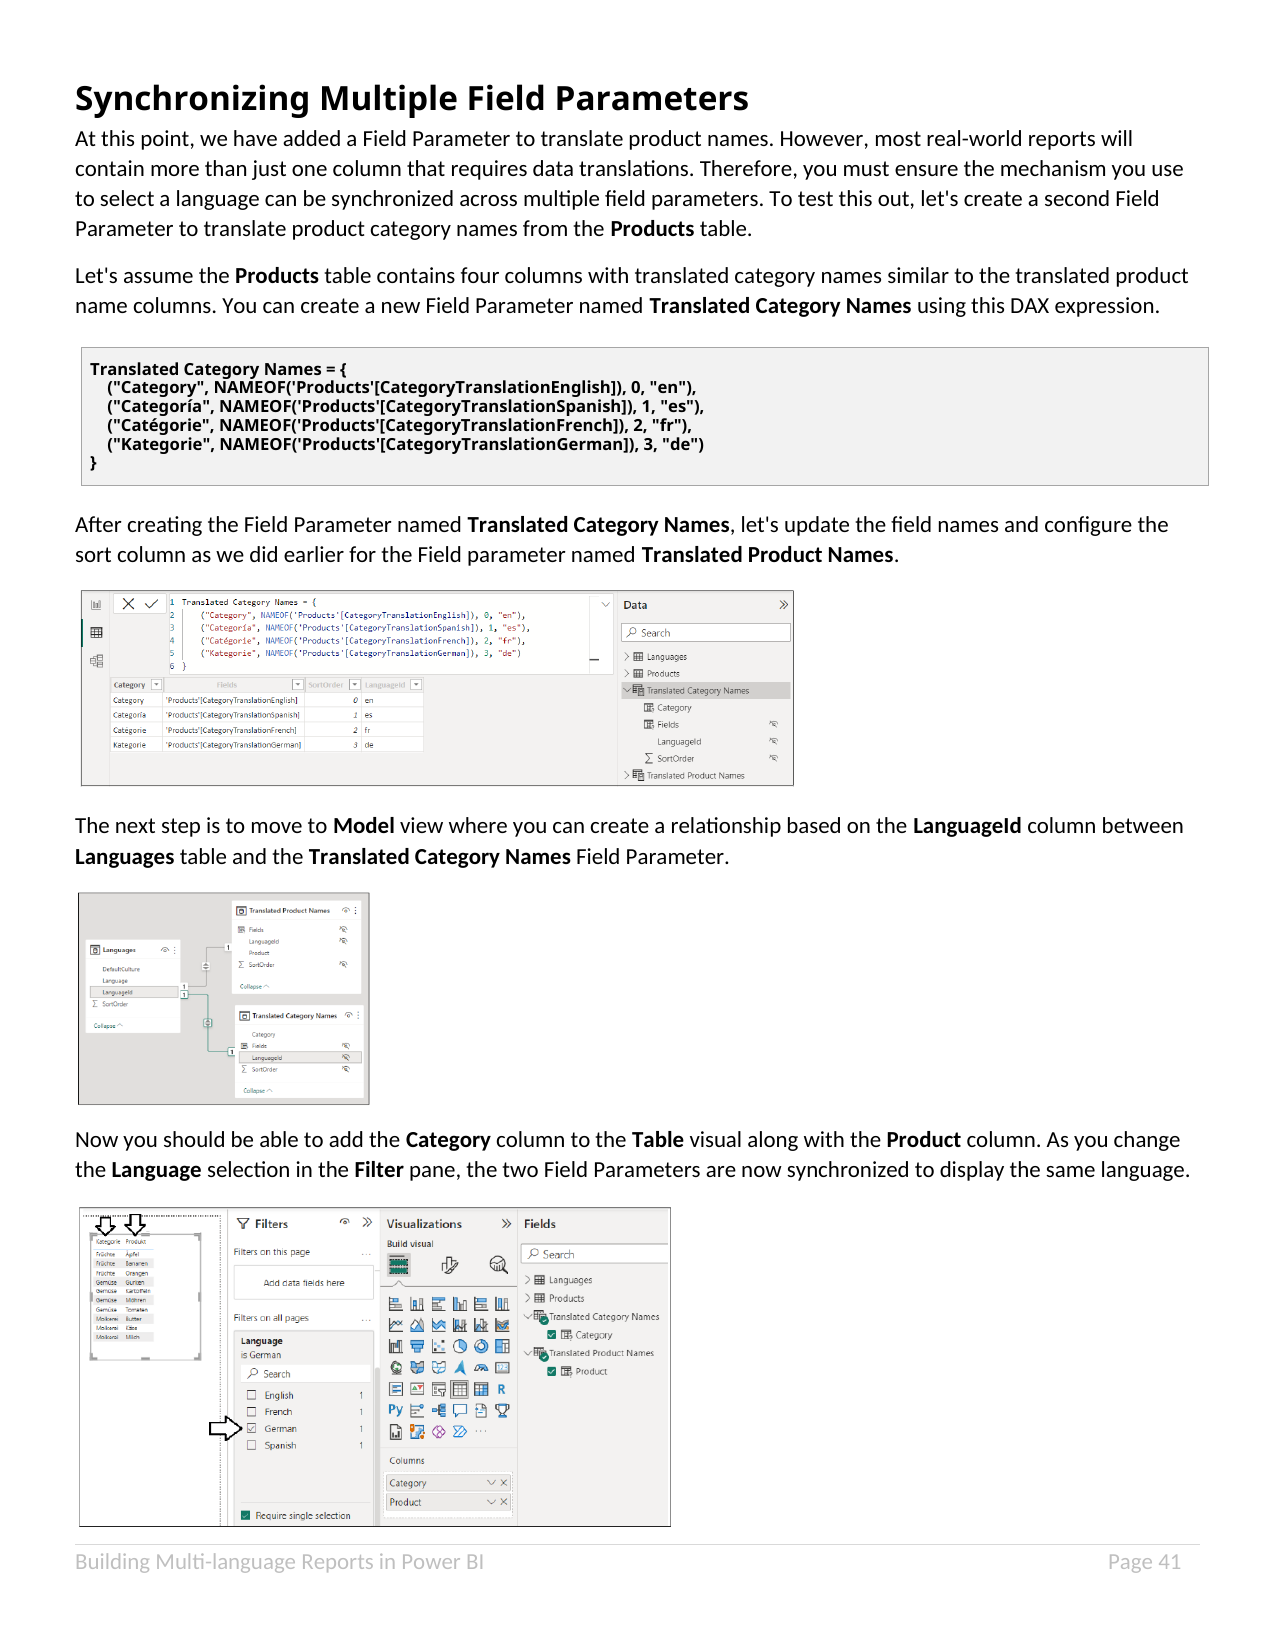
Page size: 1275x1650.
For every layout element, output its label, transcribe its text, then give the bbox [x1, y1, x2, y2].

picture [75, 587, 797, 793]
text At this point, we have added a Field Parameter to translate product names. However, most real-world reports will contain more than just one column that requires data translations. Therefore, you must ensure the mechanism you use to select a language can be synchronized across multiple field parameters. To test this out, let's create a second Field Parameter to translate product category names from the Products table. [75, 124, 1200, 243]
list } [82, 441, 1208, 485]
list ("Categoría", NAMEOF('Products'[CategoryTranslationSpanish]), 1, "es"), [82, 384, 1208, 403]
list ("Kategorie", NAMEOF('Products'[CategoryTranslationGerman]), 3, "de") [82, 422, 1208, 441]
text The next step is to move to Model view where you can create a relationship based on the LanguageId column between Languages table and the Translated Category Names Field Parameter. [75, 812, 1200, 870]
text After creating the Field Parameter named Translated Category Names, let's update the field names and configure the sort column as we did earlier for the Field parameter named Translated Product Names. [75, 510, 1200, 569]
picture [75, 888, 373, 1106]
subtitle Synchronizing Multiple Field Parameters [75, 75, 1200, 120]
list Translated Category Names = { [82, 348, 1208, 366]
list ("Catégorie", NAMEOF('Products'[CategoryTranslationFrench]), 2, "fr"), [82, 403, 1208, 422]
picture [75, 1202, 675, 1533]
text Let's assume the Products table contains four columns with translated category names similar to the translated product name columns. You can create a new Field Parameter named Translated Category Names using this DAX expression. [75, 261, 1200, 320]
list ("Category", NAMEOF('Products'[CategoryTranslationEnglish]), 0, "en"), [82, 366, 1208, 384]
text Now you should be able to add the Category column to the Table visual along with the Product column. As you change the Language selection in the Filter pane, the two Field Parameters are now synchronized to display the same language. [75, 1125, 1200, 1183]
